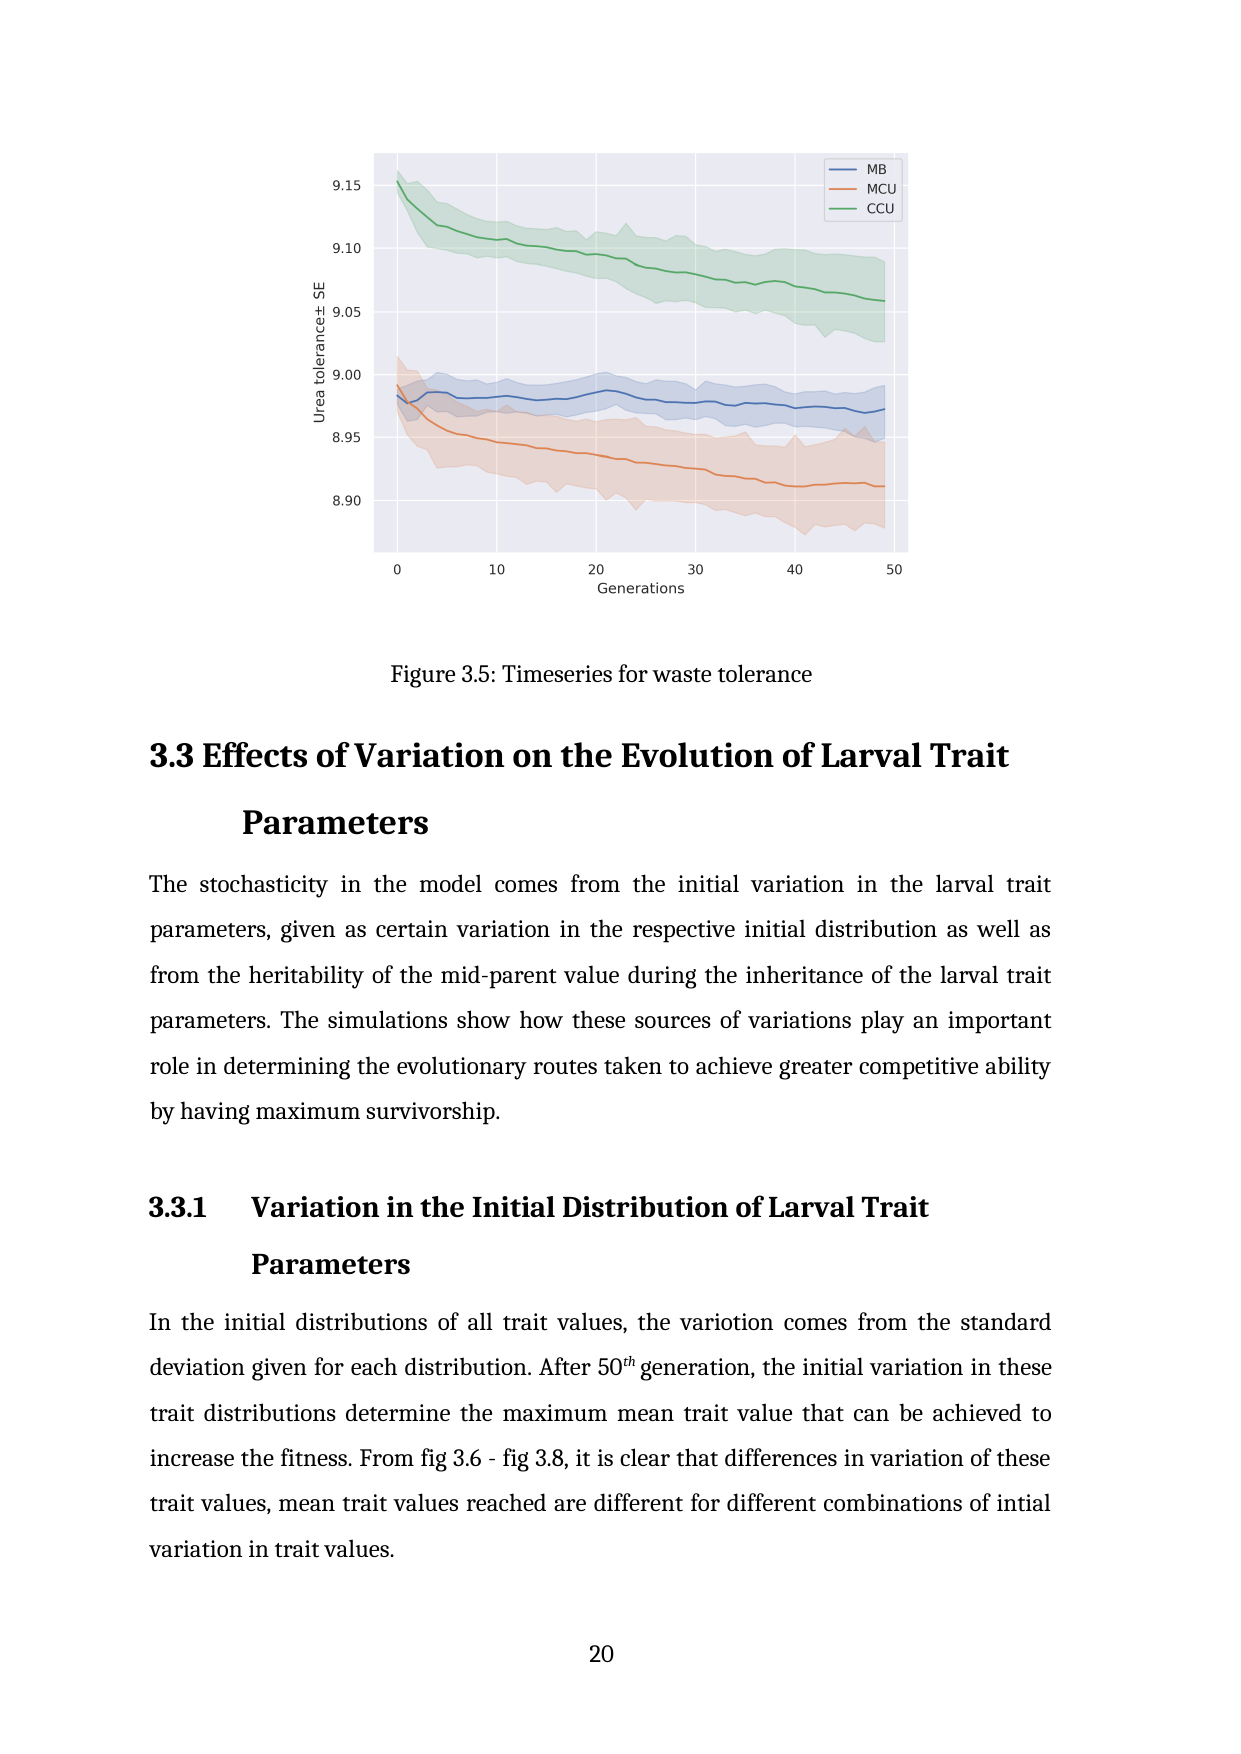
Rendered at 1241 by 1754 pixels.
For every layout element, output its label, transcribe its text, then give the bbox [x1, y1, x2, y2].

subtitle 3.3.1 Variation in the Initial Distribution of Larval Trait Parameters [148, 1191, 1090, 1282]
text Figure 3.5: Timeseries for waste tolerance [187, 660, 1015, 689]
text The stochasticity in the model comes from the initial variation in the larval trait parameters, given as certain variation in the respective initial distribution as well as from the heritability of the mid-parent value during the inheritance of the larval trait parameters. The simulations show how these sources of variations play an important role in determining the evolutionary routes taken to achieve greater competitive ability by having maximum survivorship. [148, 870, 1053, 1126]
text In the initial distributions of all trait values, the variotion comes from the standard deviation given for each distribution. After 50th generation, the initial variation in these trait distributions determine the maximum mean trait value that can be achieved to increase the fitness. From fig 3.6 - fig 3.8, it is clear that differences in variation of these trait values, mean trait values reached are different for different combinations of intial variation in trait values. [148, 1308, 1053, 1563]
picture [285, 150, 918, 610]
subtitle 3.3 Effects of Variation on the Evolution of Larval Trait Parameters [150, 735, 1090, 843]
